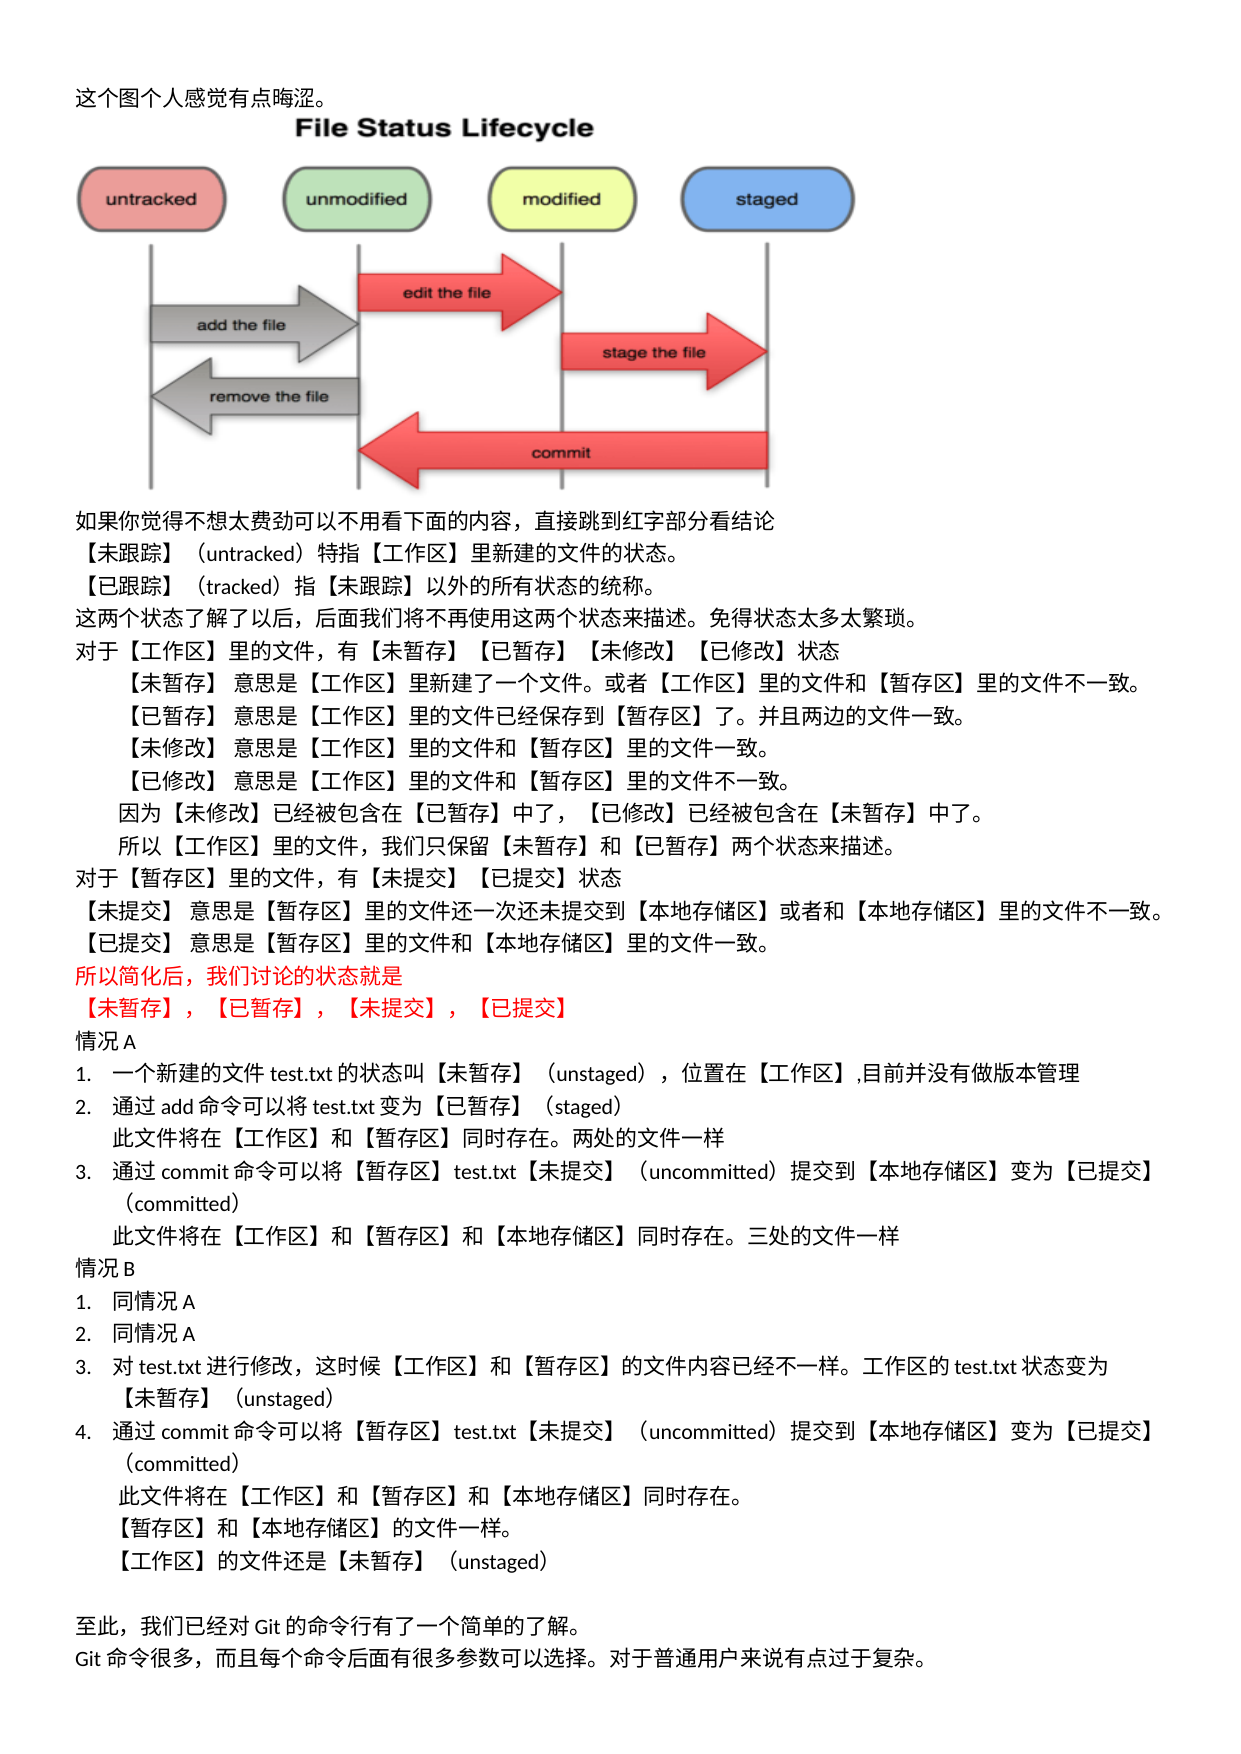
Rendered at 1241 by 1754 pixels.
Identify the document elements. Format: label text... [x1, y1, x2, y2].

list 此文件将在【工作区】和【暂存区】同时存在。两处的文件一样 [112, 1121, 1165, 1153]
list 【未暂存】（unstaged） [112, 1381, 1165, 1413]
text 此文件将在【工作区】和【暂存区】和【本地存储区】同时存在。 [75, 1478, 1165, 1511]
text 至此，我们已经对Git的命令行有了一个简单的了解。 [75, 1608, 1165, 1641]
list 同情况A [75, 1316, 1165, 1348]
text 【工作区】的文件还是【未暂存】（unstaged） [97, 1543, 1165, 1576]
list 一个新建的文件test.txt的状态叫【未暂存】（unstaged），位置在【工作区】,目前并没有做版本管理 [75, 1056, 1165, 1088]
list 通过commit命令可以将【暂存区】test.txt【未提交】（uncommitted）提交到【本地存储区】变为【已提交】（committed） [75, 1153, 1165, 1218]
text 【未暂存】，【已暂存】，【未提交】，【已提交】 [75, 991, 1165, 1023]
text 【已修改】 意思是【工作区】里的文件和【暂存区】里的文件不一致。 [75, 763, 1165, 796]
text Git 命令很多，而且每个命令后面有很多参数可以选择。对于普通用户来说有点过于复杂。 [75, 1641, 1165, 1673]
text 所以【工作区】里的文件，我们只保留【未暂存】和【已暂存】两个状态来描述。 [75, 828, 1165, 861]
list 通过commit命令可以将【暂存区】test.txt【未提交】（uncommitted）提交到【本地存储区】变为【已提交】（committed） [75, 1413, 1165, 1478]
text 对于【工作区】里的文件，有【未暂存】【已暂存】【未修改】【已修改】状态 [75, 633, 1165, 666]
text 【未暂存】 意思是【工作区】里新建了一个文件。或者【工作区】里的文件和【暂存区】里的文件不一致。 [75, 666, 1165, 698]
text 这个图个人感觉有点晦涩。 [75, 81, 1165, 113]
text 【未跟踪】（untracked）特指【工作区】里新建的文件的状态。 [75, 536, 1165, 568]
text 这两个状态了解了以后，后面我们将不再使用这两个状态来描述。免得状态太多太繁琐。 [75, 601, 1165, 633]
text 情况A [75, 1023, 1165, 1056]
list 此文件将在【工作区】和【暂存区】和【本地存储区】同时存在。三处的文件一样 [112, 1218, 1165, 1251]
list 通过add命令可以将test.txt变为【已暂存】（staged） [75, 1088, 1165, 1121]
text 因为【未修改】已经被包含在【已暂存】中了，【已修改】已经被包含在【未暂存】中了。 [75, 796, 1165, 828]
text 【已暂存】 意思是【工作区】里的文件已经保存到【暂存区】了。并且两边的文件一致。 [75, 698, 1165, 731]
text 【未提交】 意思是【暂存区】里的文件还一次还未提交到【本地存储区】或者和【本地存储区】里的文件不一致。 [75, 893, 1165, 926]
list 同情况A [75, 1283, 1165, 1316]
text 【未修改】 意思是【工作区】里的文件和【暂存区】里的文件一致。 [75, 731, 1165, 763]
text 所以简化后，我们讨论的状态就是 [75, 958, 1165, 991]
text 对于【暂存区】里的文件，有【未提交】【已提交】状态 [75, 861, 1165, 893]
picture [75, 113, 857, 502]
text 【暂存区】和【本地存储区】的文件一样。 [97, 1511, 1165, 1543]
list 对test.txt进行修改，这时候【工作区】和【暂存区】的文件内容已经不一样。工作区的test.txt状态变为 [75, 1348, 1165, 1381]
text 【已跟踪】（tracked）指【未跟踪】以外的所有状态的统称。 [75, 568, 1165, 601]
text 如果你觉得不想太费劲可以不用看下面的内容，直接跳到红字部分看结论 [75, 503, 1165, 536]
text 情况B [75, 1251, 1165, 1283]
text 【已提交】 意思是【暂存区】里的文件和【本地存储区】里的文件一致。 [75, 926, 1165, 958]
